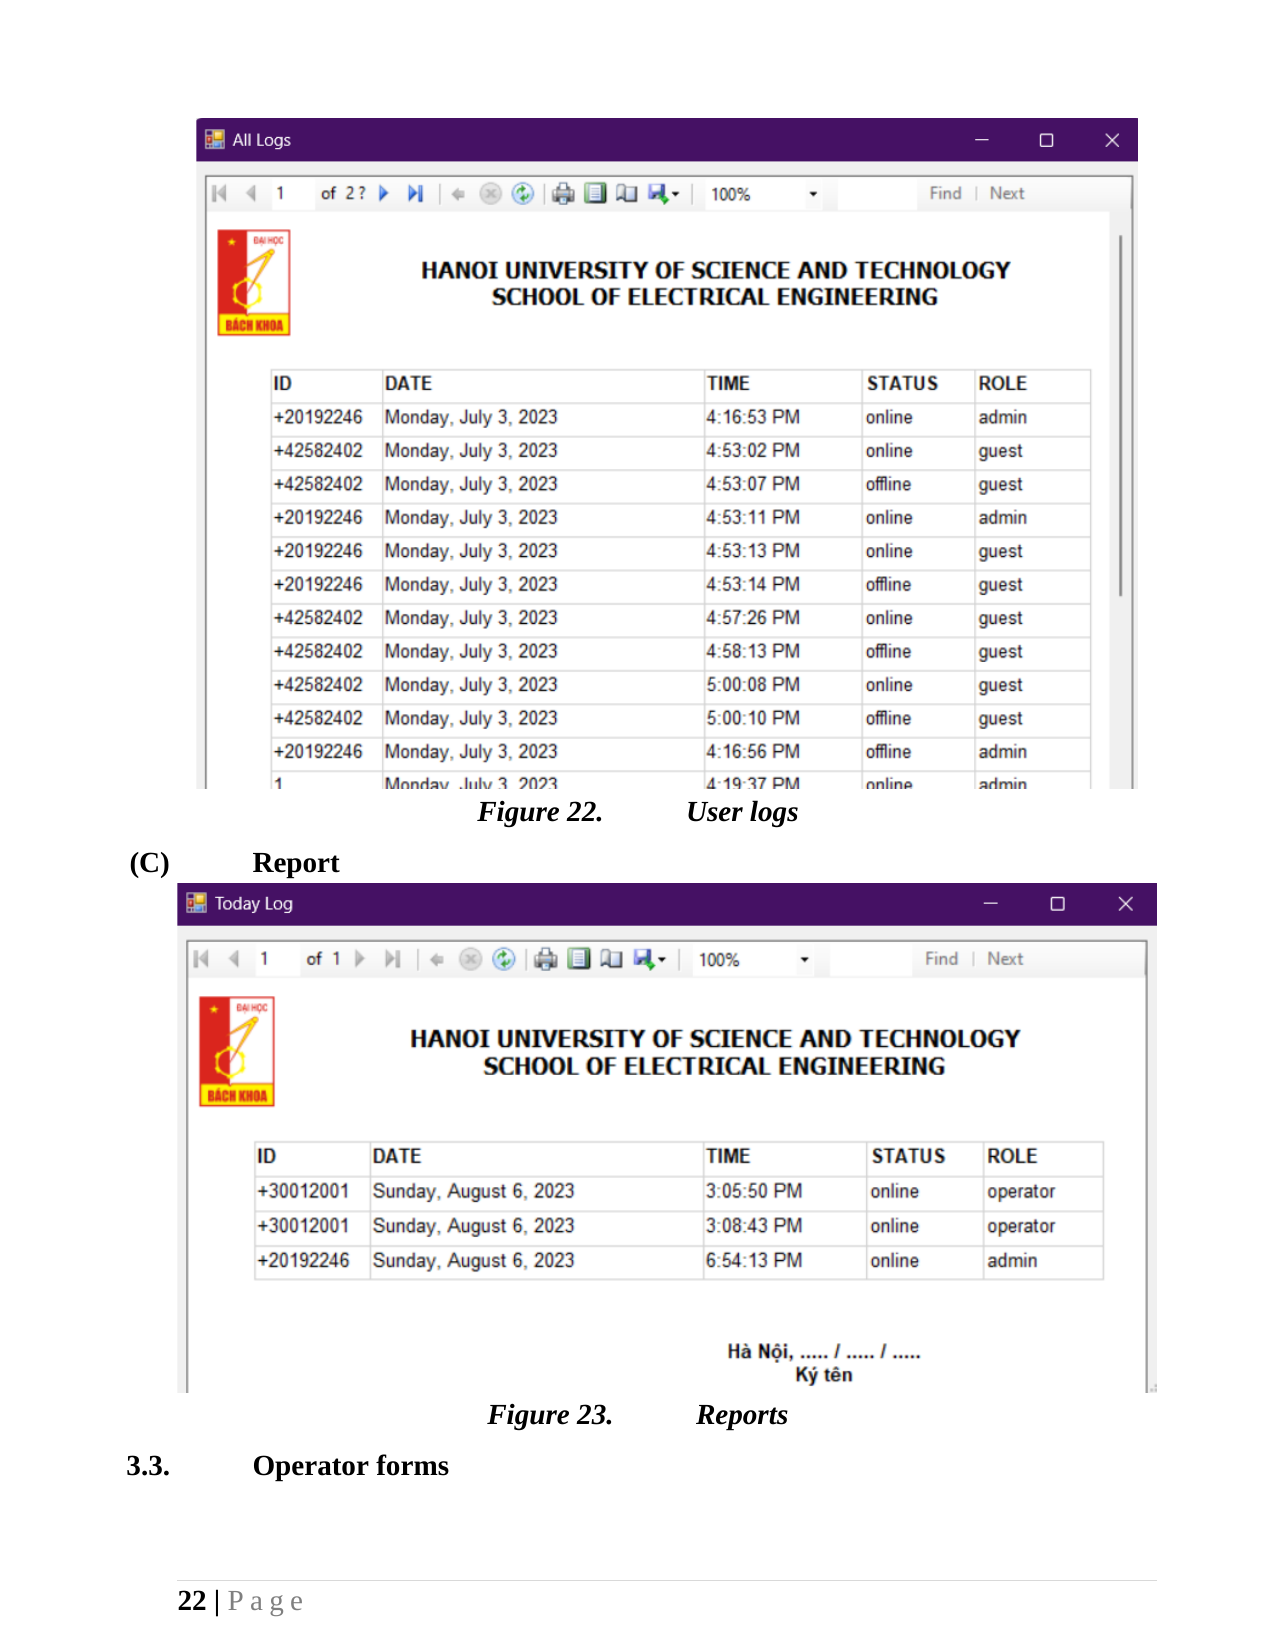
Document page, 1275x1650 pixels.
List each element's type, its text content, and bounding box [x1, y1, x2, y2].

text Reports [252, 1397, 1157, 1431]
text User logs [252, 794, 1157, 827]
picture [196, 118, 1138, 789]
text Operator forms [177, 1448, 1157, 1482]
text Report [177, 845, 1157, 878]
picture [177, 883, 1157, 1393]
